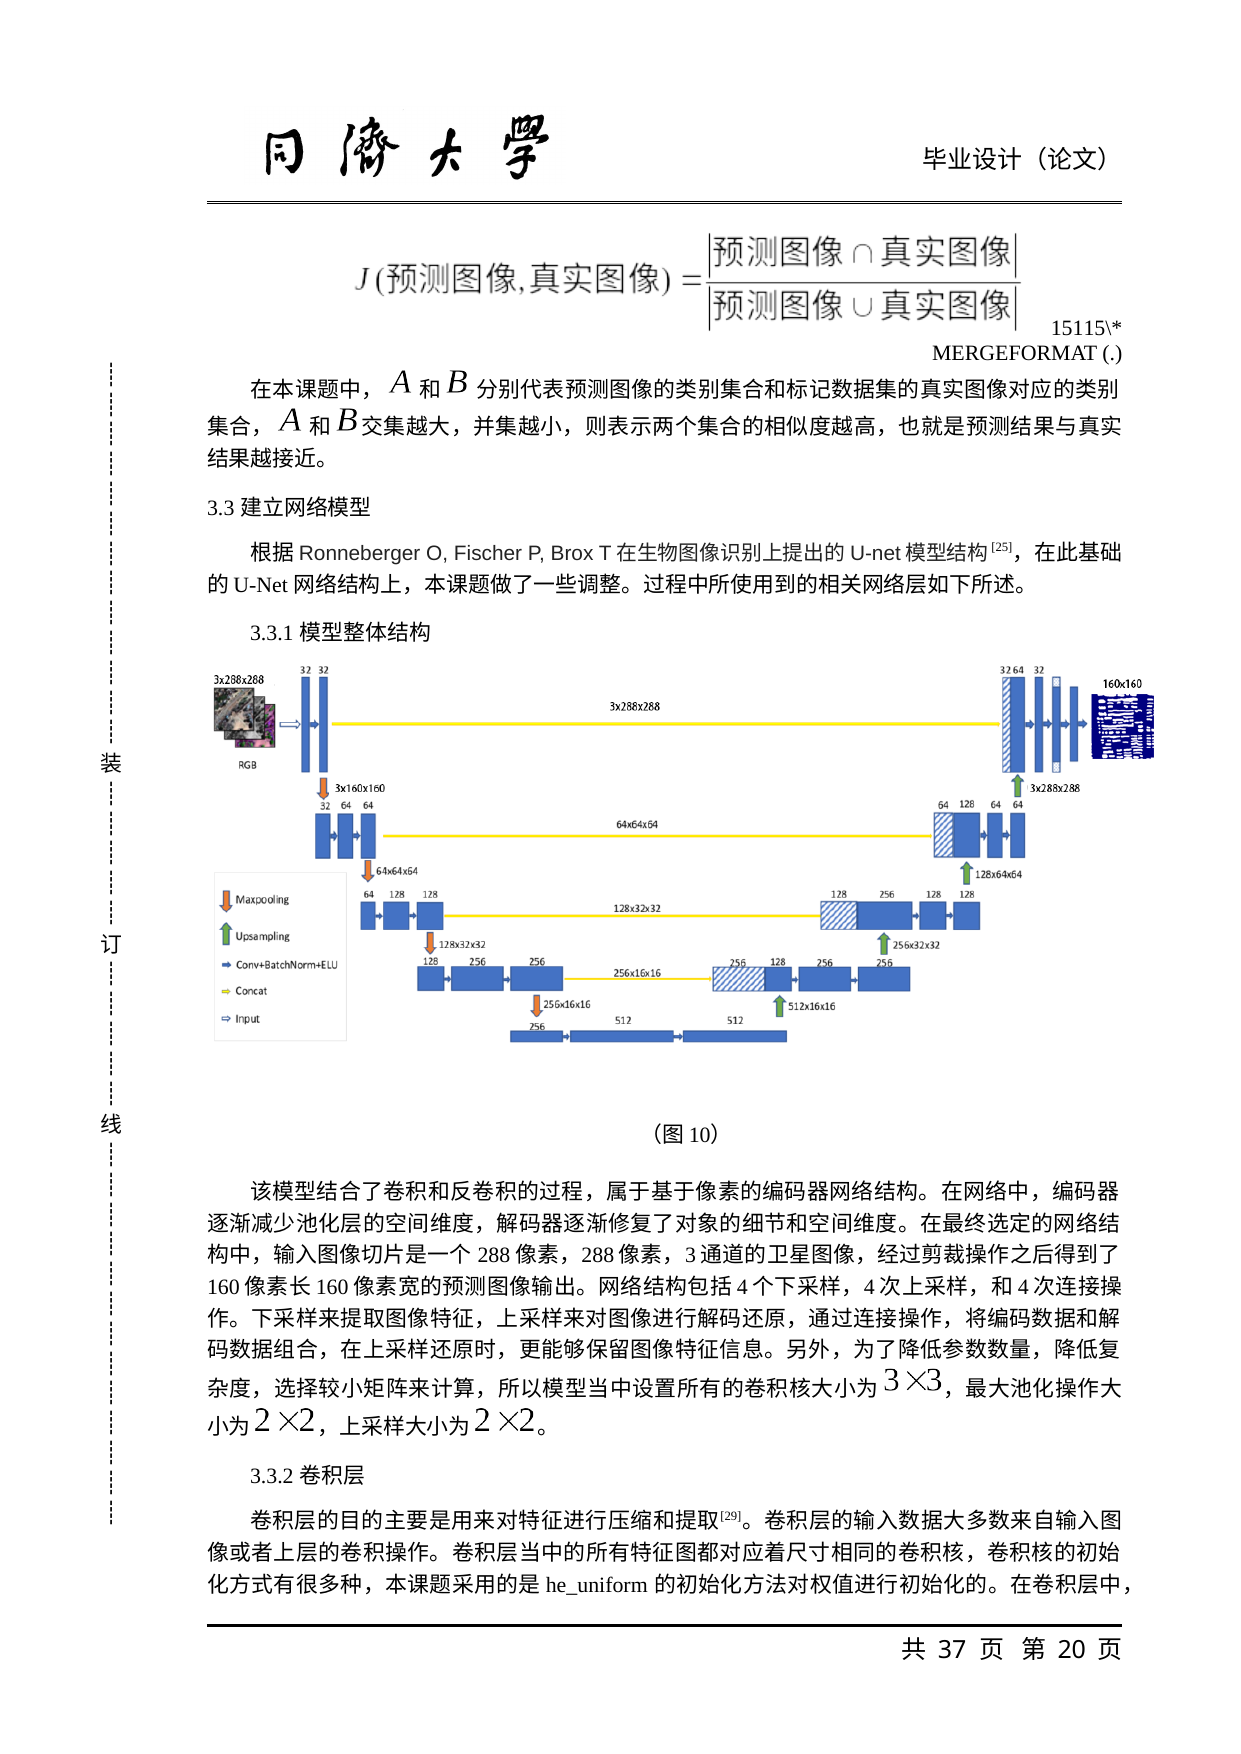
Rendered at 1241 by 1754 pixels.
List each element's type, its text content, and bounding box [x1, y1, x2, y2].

text 在本课题中， 和 分别代表预测图像的类别集合和标记数据集的真实图像对应的类别集合， 和交集越大，并集越小，则表示两个集合的相似度越高，也就是预测结果与真实结果越接近。 [207, 366, 1122, 472]
picture [206, 660, 1163, 1117]
subtitle 3.3.1 模型整体结构 [207, 611, 1122, 648]
text 根据Ronneberger O, Fischer P, Brox T在生物图像识别上提出的U-net模型结构 [25]，在此基础的U-Net 网络结构上，本课题做了一些调整。过程中所使用到的相关网络层如下所述。 [207, 535, 1122, 598]
subtitle 3.3 建立网络模型 [207, 485, 1122, 522]
picture [244, 106, 567, 185]
text 该模型结合了卷积和反卷积的过程，属于基于像素的编码器网络结构。在网络中，编码器逐渐减少池化层的空间维度，解码器逐渐修复了对象的细节和空间维度。在最终选定的网络结构中，输入图像切片是一个288像素，288像素，3通道的卫星图像，经过剪裁操作之后得到了160像素长160像素宽的预测图像输出。网络结构包括4个下采样，4次上采样，和4次连接操作。下采样来提取图像特征，上采样来对图像进行解码还原，通过连接操作，将编码数据和解码数据组合，在上采样还原时，更能够保留图像特征信息。另外，为了降低参数数量，降低复杂度，选择较小矩阵来计算，所以模型当中设置所有的卷积核大小为，最大池化操作大小为，上采样大小为。 [207, 1174, 1122, 1441]
subtitle 3.3.2 卷积层 [207, 1453, 1122, 1491]
text （图10） [207, 1117, 1122, 1149]
